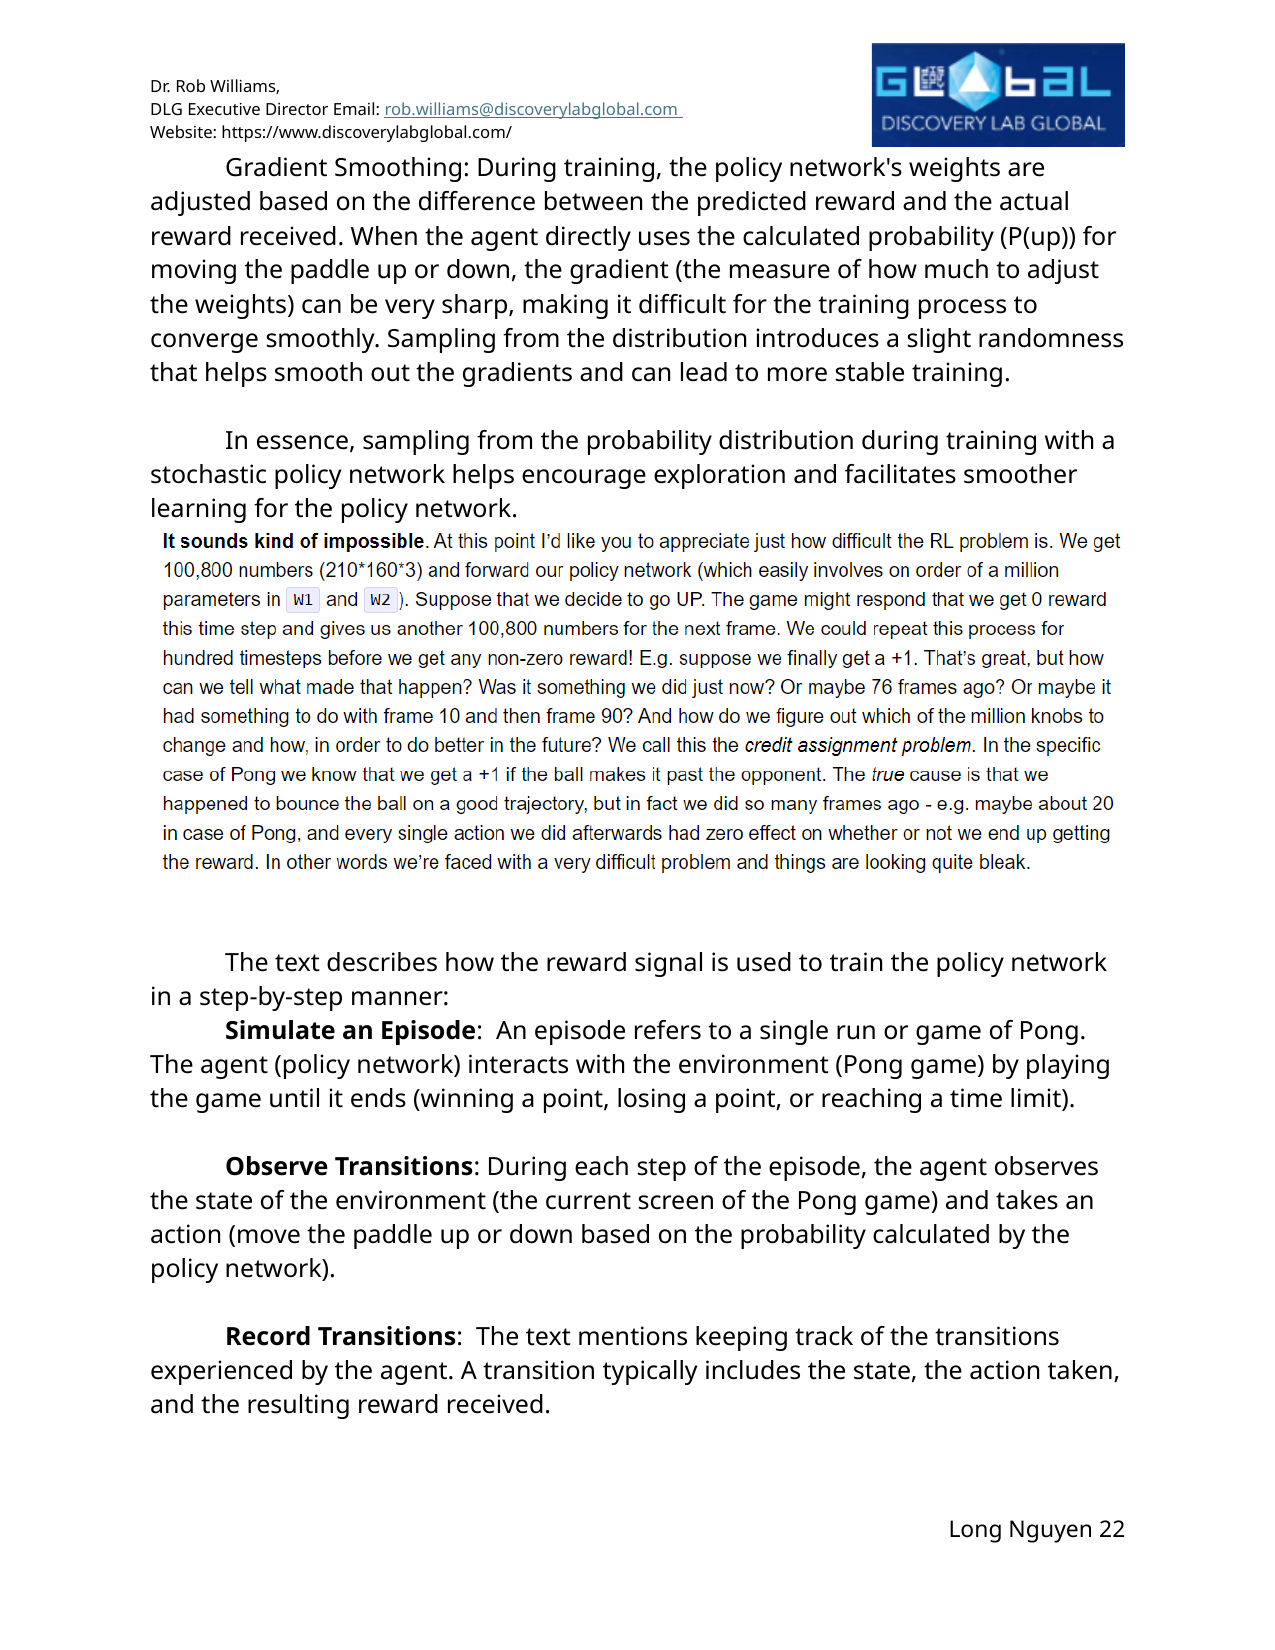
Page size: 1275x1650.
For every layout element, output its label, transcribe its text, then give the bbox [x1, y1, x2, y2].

text Gradient Smoothing: During training, the policy network's weights are adjusted based on the difference between the predicted reward and the actual reward received. When the agent directly uses the calculated probability (P(up)) for moving the paddle up or down, the gradient (the measure of how much to adjust the weights) can be very sharp, making it difficult for the training process to converge smoothly. Sampling from the distribution introduces a slight randomness that helps smooth out the gradients and can lead to more stable training. [150, 150, 1125, 388]
text The text describes how the reward signal is used to train the policy network in a step-by-step manner: [150, 944, 1125, 1012]
picture [871, 43, 1125, 147]
text Simulate an Episode: An episode refers to a single run or game of Pong. The agent (policy network) interacts with the environment (Pong game) by playing the game until it ends (winning a point, losing a point, or reaching a time limit). [150, 1012, 1125, 1114]
picture [150, 524, 1125, 877]
text Observe Transitions: During each step of the episode, the agent observes the state of the environment (the current screen of the Pong game) and takes an action (move the paddle up or down based on the probability calculated by the policy network). [150, 1149, 1125, 1285]
text Record Transitions: The text mentions keeping track of the transitions experienced by the agent. A transition typically includes the state, the action taken, and the resulting reward received. [150, 1319, 1125, 1421]
text In essence, sampling from the probability distribution during training with a stochastic policy network helps encourage exploration and facilitates smoother learning for the policy network. [150, 422, 1125, 524]
